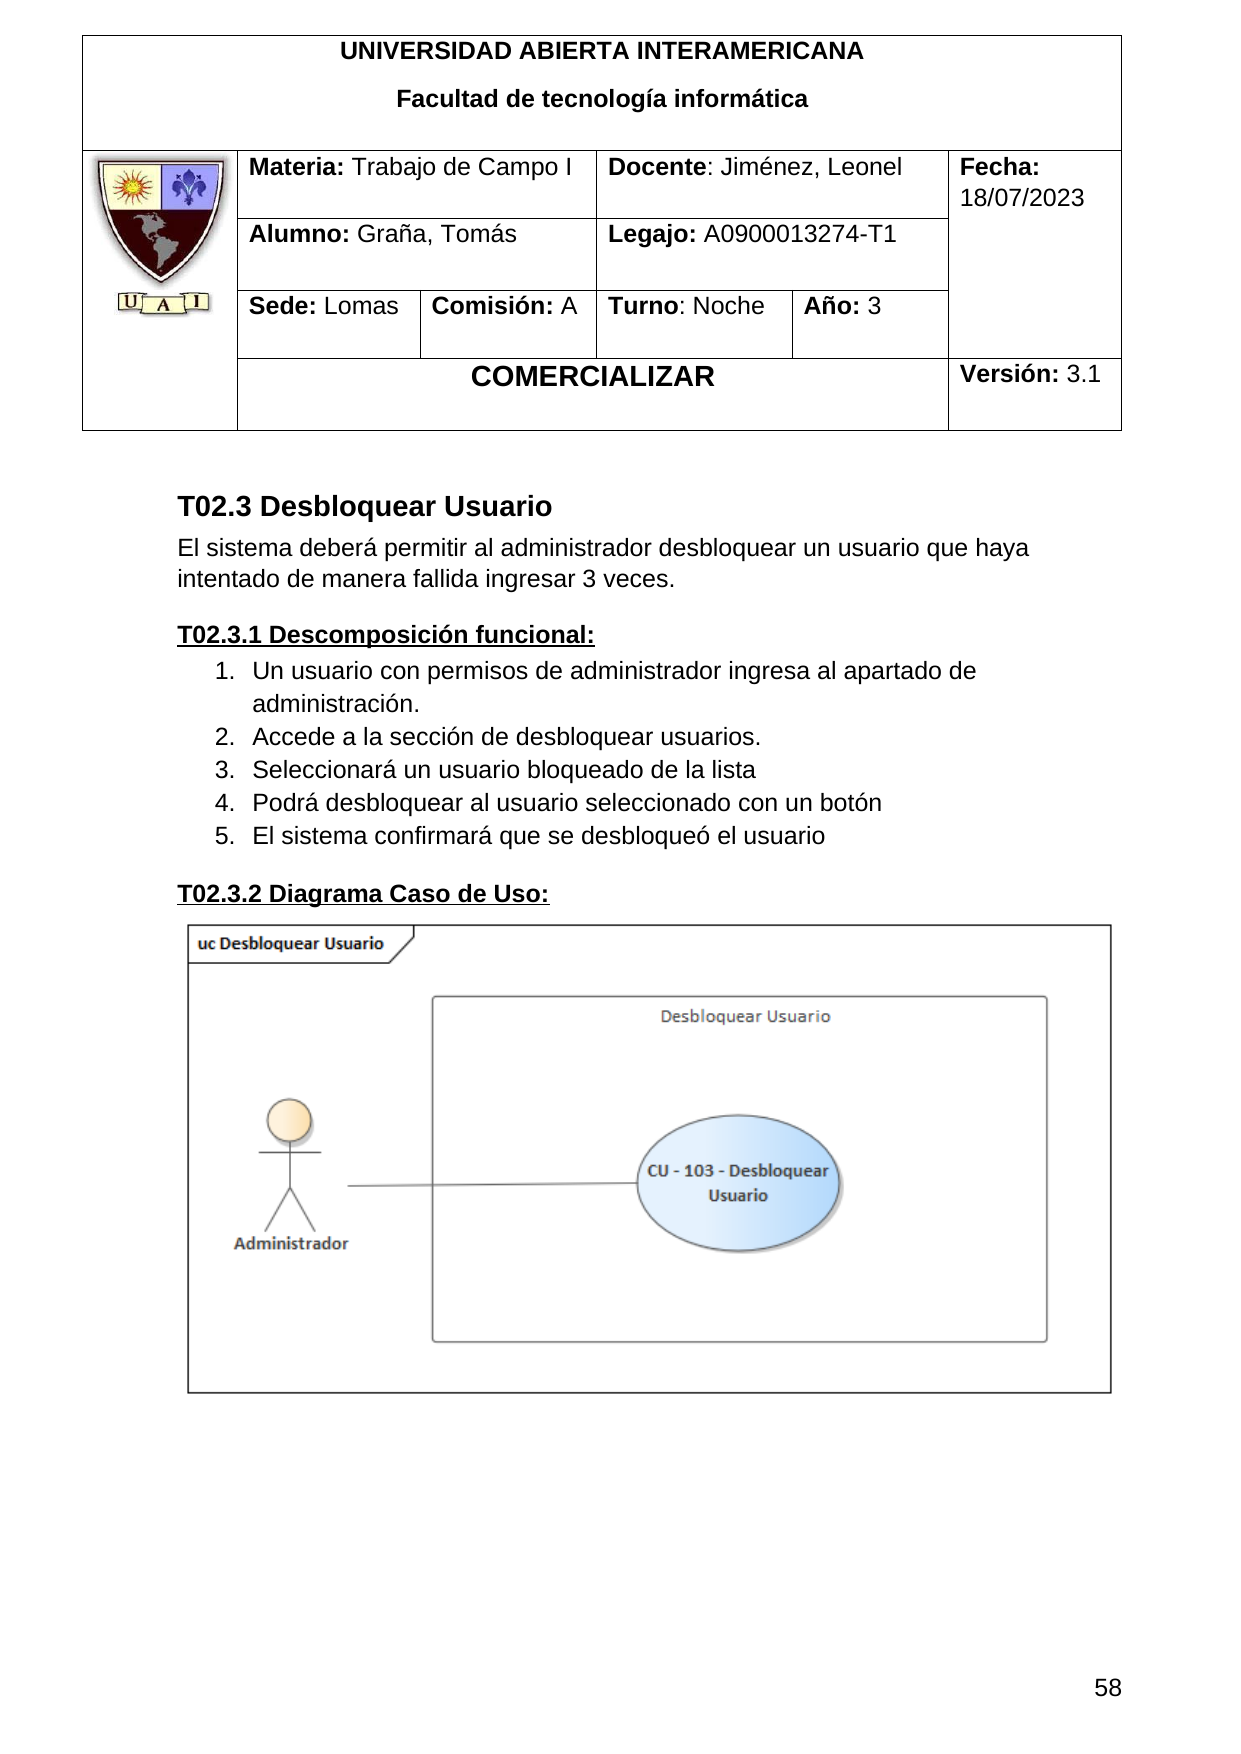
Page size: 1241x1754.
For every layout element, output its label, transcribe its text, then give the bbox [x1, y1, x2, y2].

list Un usuario con permisos de administrador ingresa al apartado de administración. [214, 656, 1122, 717]
list Accede a la sección de desbloquear usuarios. [214, 722, 1122, 751]
subtitle T02.3.1 Descomposición funcional: [177, 621, 1122, 649]
text El sistema deberá permitir al administrador desbloquear un usuario que haya intentado de manera fallida ingresar 3 veces. [177, 533, 1122, 593]
subtitle T02.3 Desbloquear Usuario [177, 489, 1122, 522]
picture [87, 151, 234, 320]
picture [177, 914, 1122, 1404]
list El sistema confirmará que se desbloqueó el usuario [214, 821, 1122, 849]
list Podrá desbloquear al usuario seleccionado con un botón [214, 788, 1122, 817]
subtitle T02.3.2 Diagrama Caso de Uso: [177, 879, 1122, 908]
list Seleccionará un usuario bloqueado de la lista [214, 755, 1122, 783]
